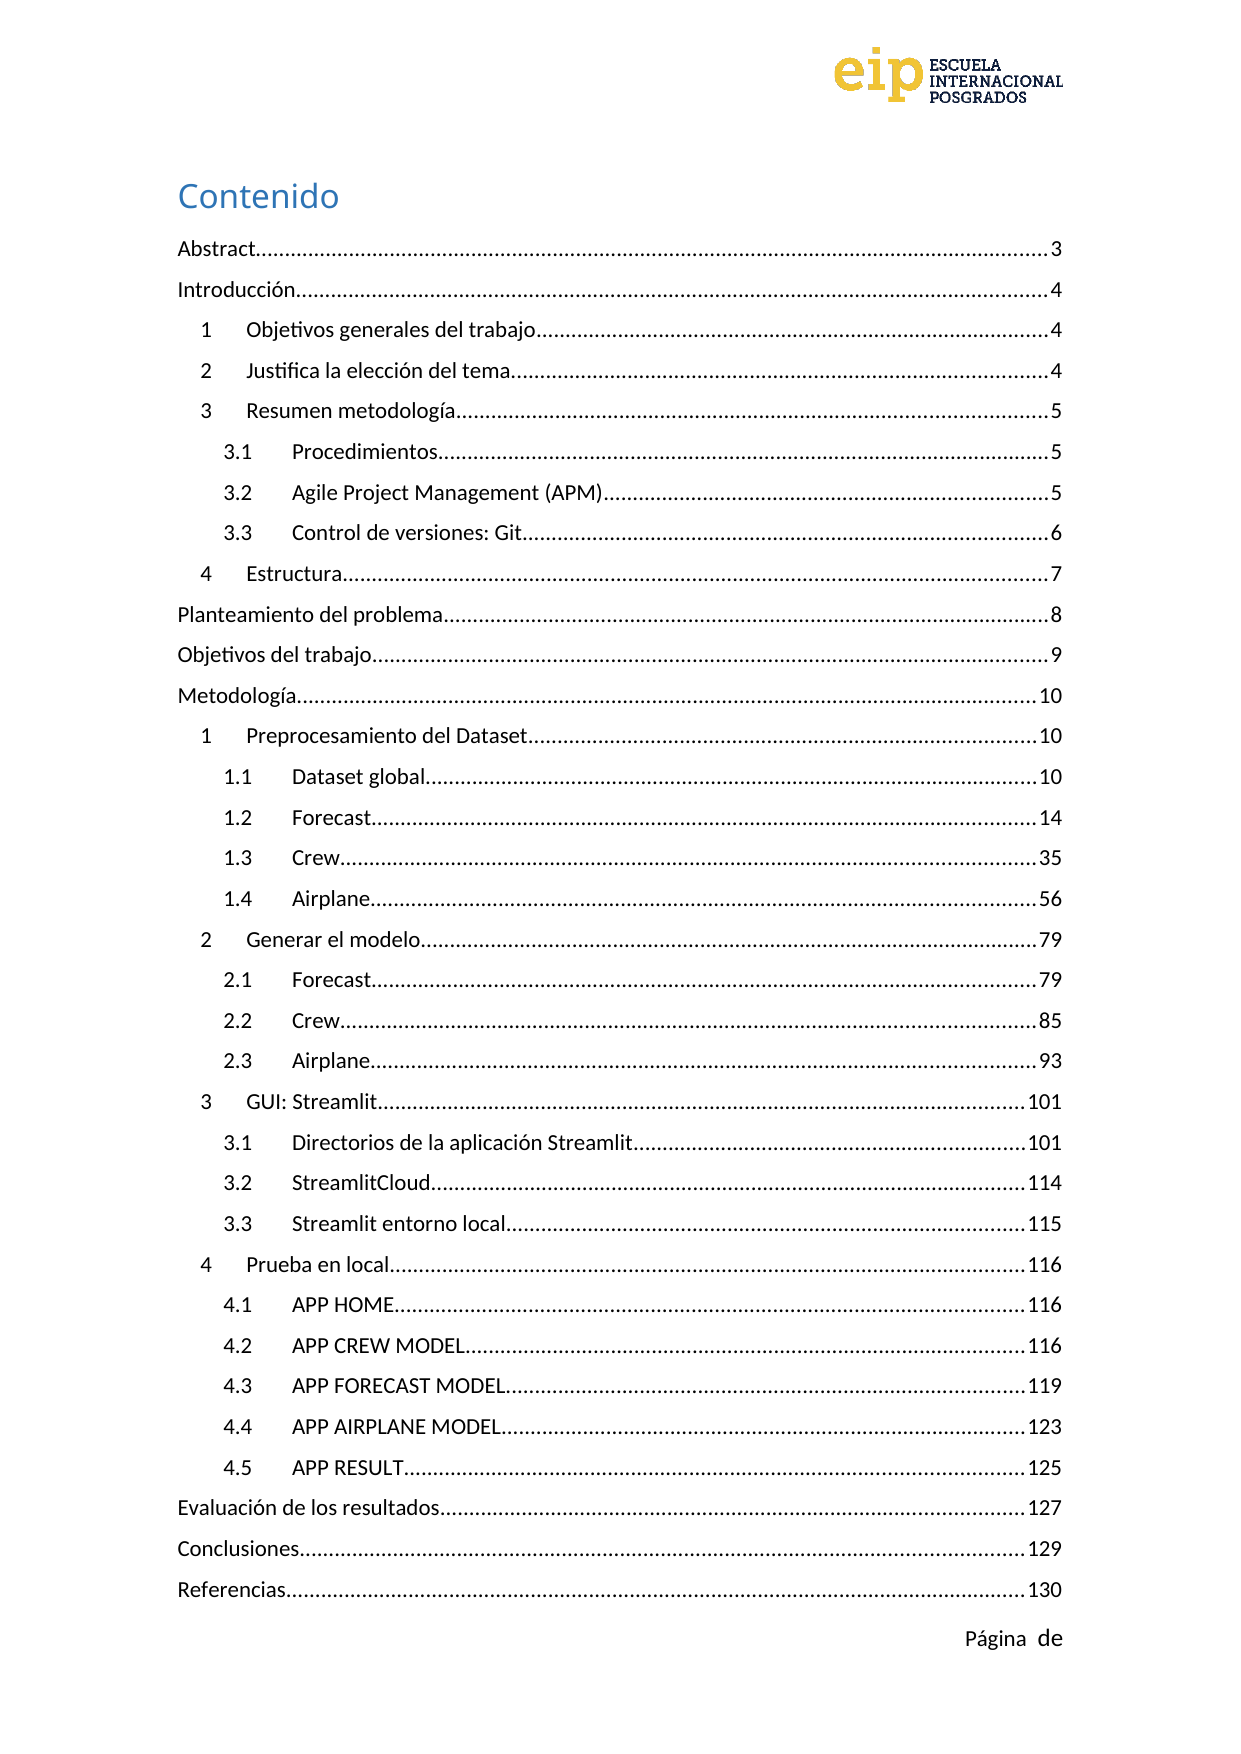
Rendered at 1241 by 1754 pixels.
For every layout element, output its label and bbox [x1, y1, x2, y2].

picture [834, 47, 1063, 103]
